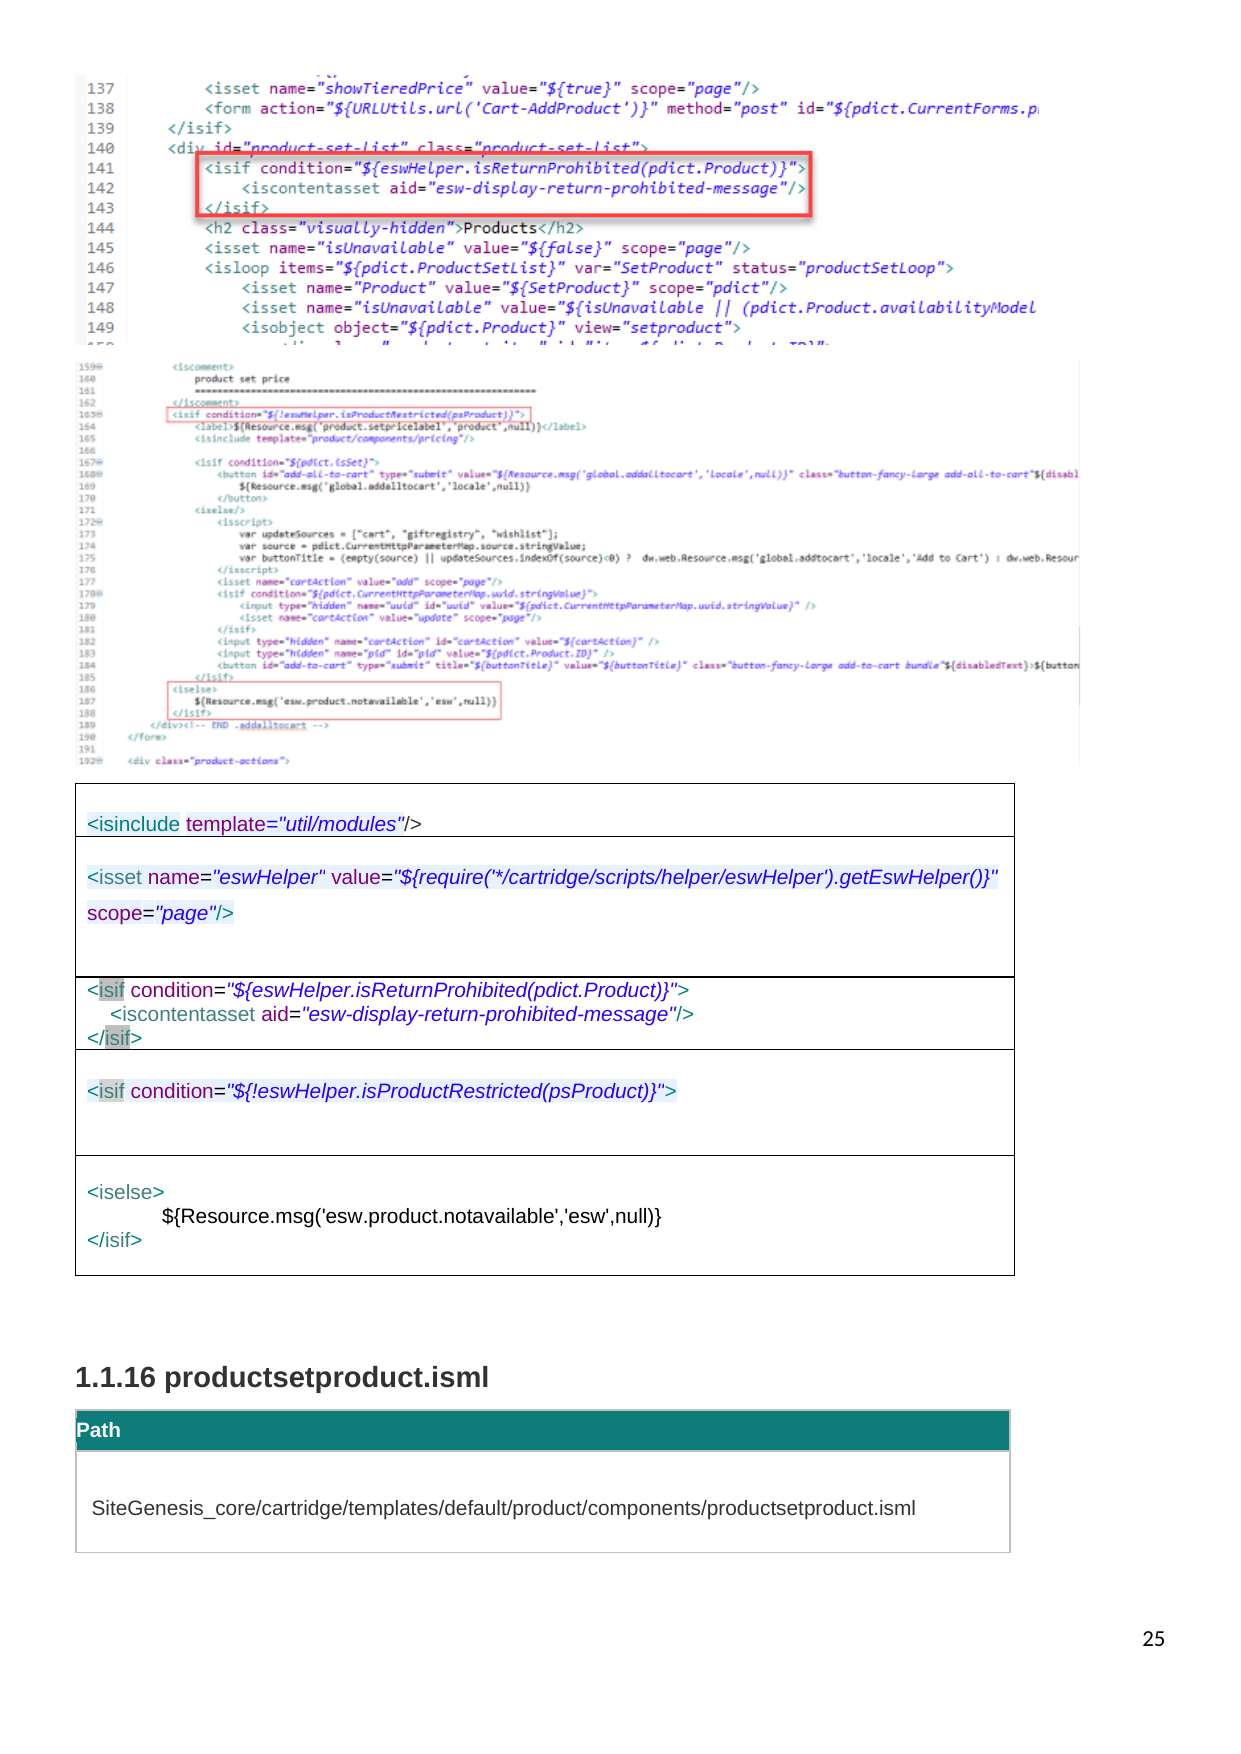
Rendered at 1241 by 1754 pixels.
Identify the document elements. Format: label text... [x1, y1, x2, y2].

picture [75, 75, 1039, 345]
table_header <isinclude template="util/modules"/> [76, 784, 1014, 836]
table_cell <iselse> ${Resource.msg('esw.product.notavailable','esw',null)} </isif> [76, 1156, 1014, 1275]
table_cell SiteGenesis_core/cartridge/templates/default/product/components/productsetproduct.isml [77, 1452, 1009, 1552]
table_header Path [77, 1411, 1009, 1450]
text 1.1.16 productsetproduct.isml [75, 1360, 1165, 1393]
table_cell <isset name="eswHelper" value="${require('*/cartridge/scripts/helper/eswHelper').getEswHelper()}" scope="page"/> [76, 837, 1014, 976]
picture [75, 361, 1080, 766]
table_cell <isif condition="${eswHelper.isReturnProhibited(pdict.Product)}"> <iscontentasset aid="esw-display-return-prohibited-message"/> </isif> [76, 978, 1014, 1049]
table_cell <isif condition="${!eswHelper.isProductRestricted(psProduct)}"> [76, 1050, 1014, 1154]
